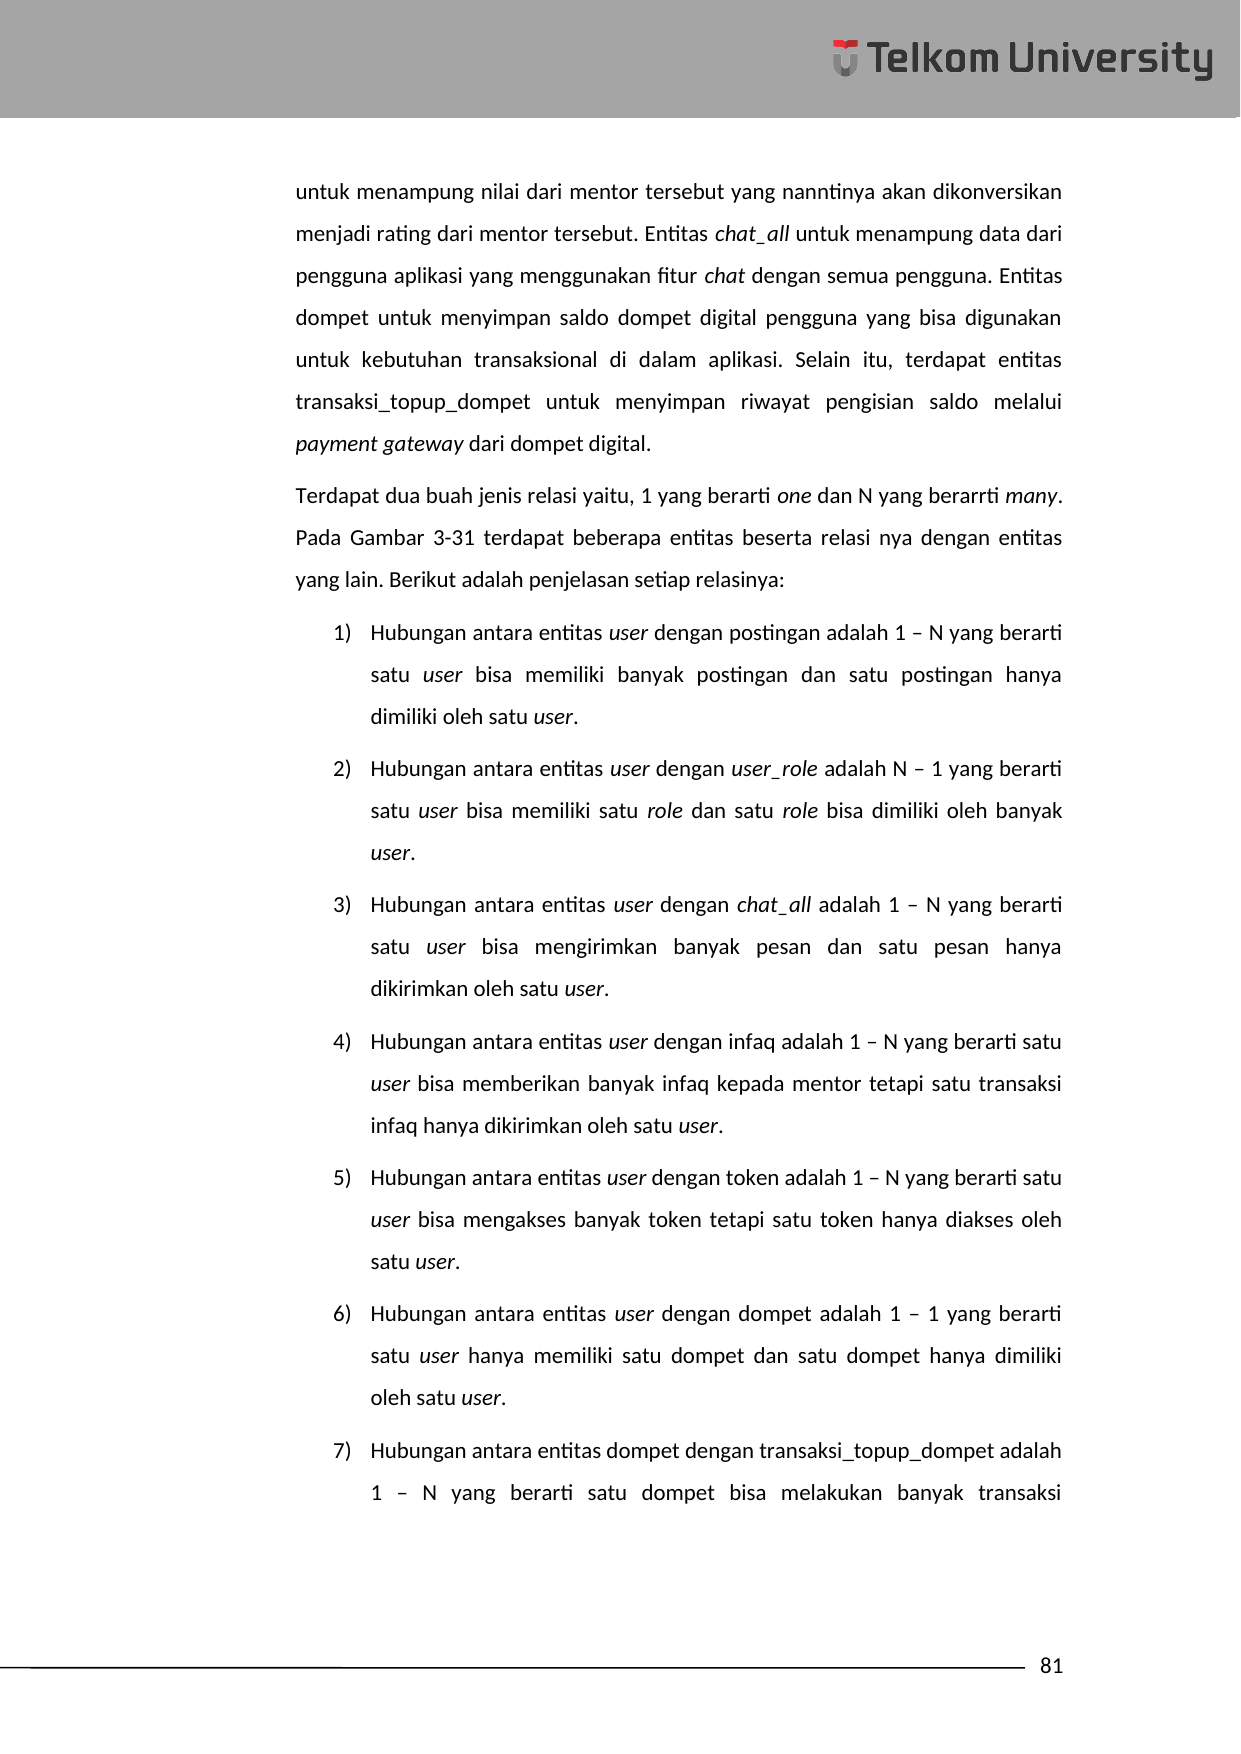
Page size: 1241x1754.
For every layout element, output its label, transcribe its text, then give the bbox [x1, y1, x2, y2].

list Hubungan antara entitas user dengan token adalah 1 – N yang berarti satu user bisa mengakses banyak token tetapi satu token hanya diakses oleh satu user. [333, 1163, 1063, 1275]
list Hubungan antara entitas user dengan user_role adalah N – 1 yang berarti satu user bisa memiliki satu role dan satu role bisa dimiliki oleh banyak user. [333, 754, 1063, 866]
list Hubungan antara entitas user dengan infaq adalah 1 – N yang berarti satu user bisa memberikan banyak infaq kepada mentor tetapi satu transaksi infaq hanya dikirimkan oleh satu user. [333, 1027, 1063, 1139]
list Hubungan antara entitas user dengan postingan adalah 1 – N yang berarti satu user bisa memiliki banyak postingan dan satu postingan hanya dimiliki oleh satu user. [333, 618, 1063, 730]
list Hubungan antara entitas user dengan dompet adalah 1 – 1 yang berarti satu user hanya memiliki satu dompet dan satu dompet hanya dimiliki oleh satu user. [333, 1299, 1063, 1412]
list Hubungan antara entitas user dengan chat_all adalah 1 – N yang berarti satu user bisa mengirimkan banyak pesan dan satu pesan hanya dikirimkan oleh satu user. [333, 891, 1063, 1002]
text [295, 177, 1063, 457]
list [333, 1436, 1063, 1506]
picture [833, 40, 1213, 81]
